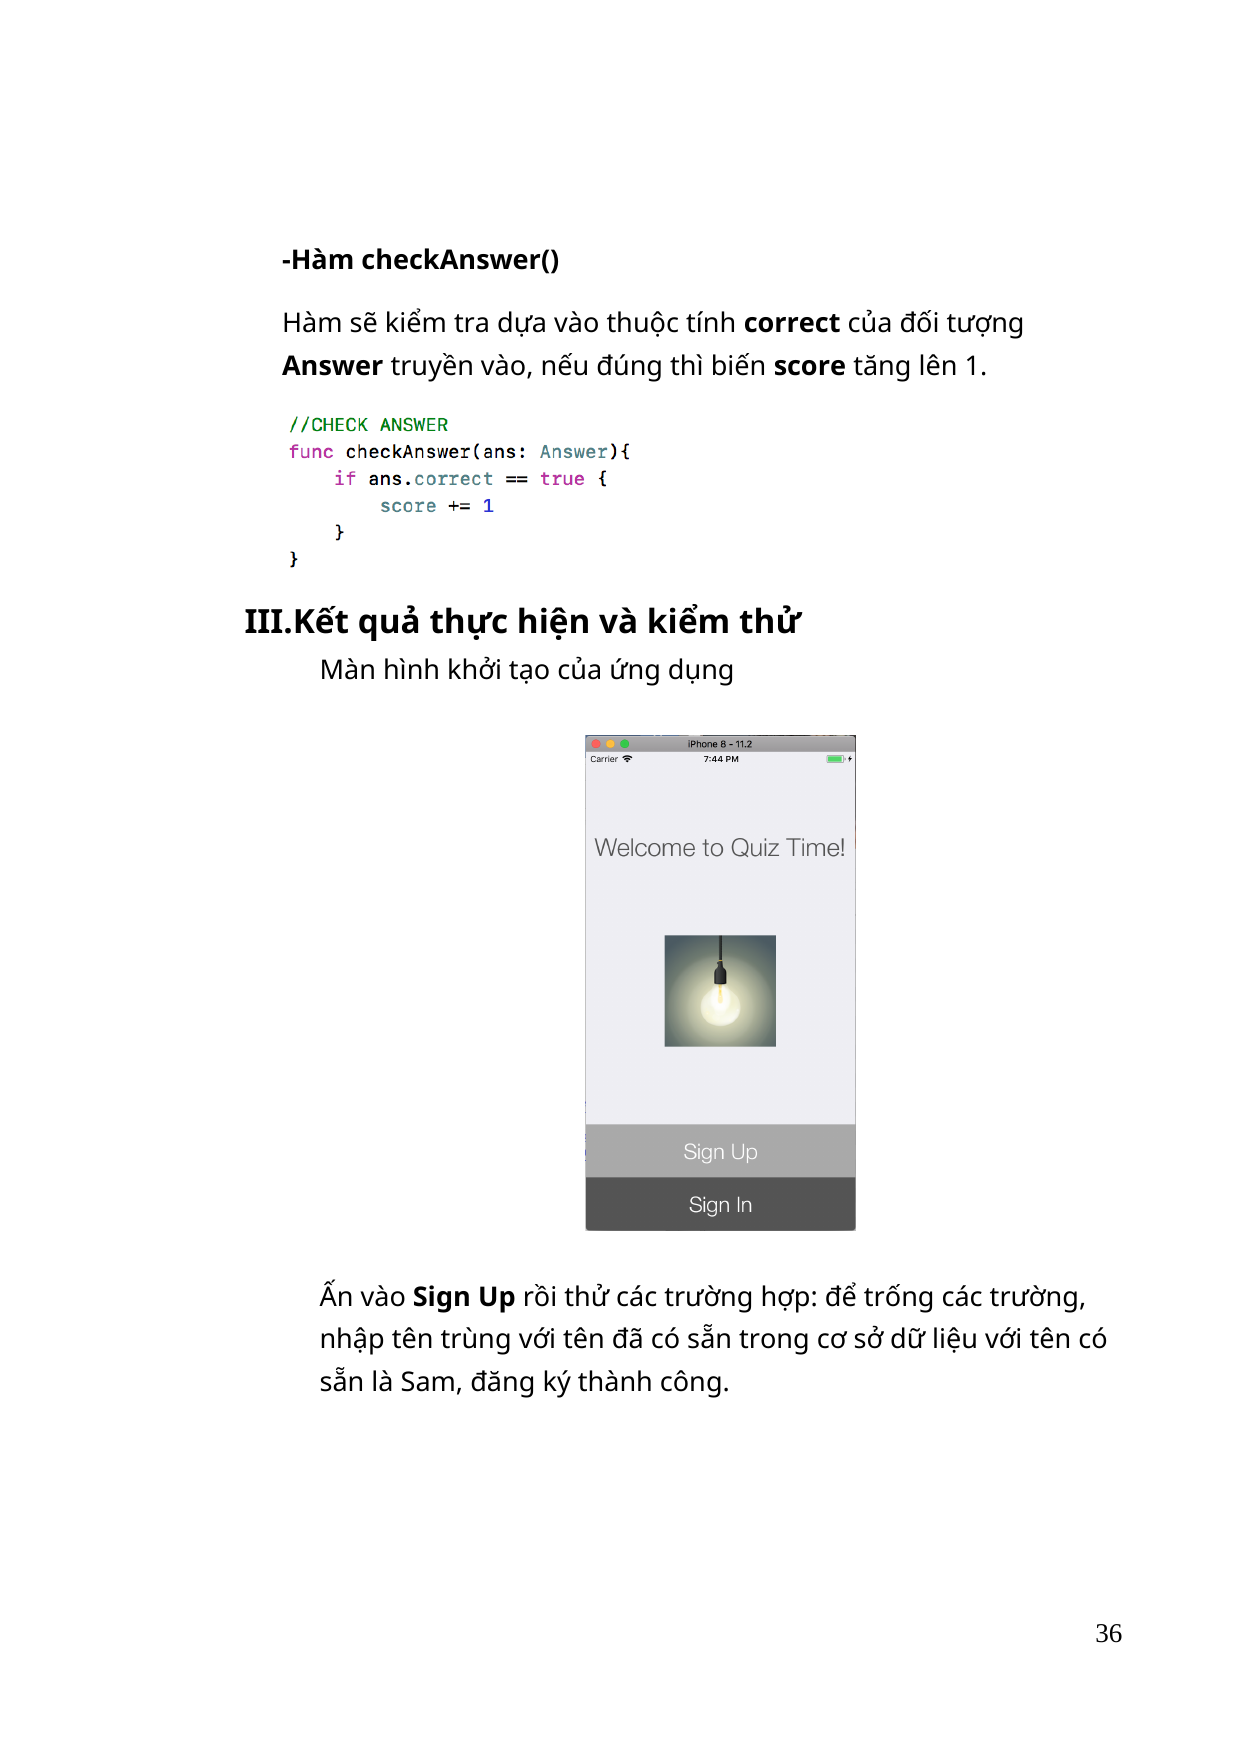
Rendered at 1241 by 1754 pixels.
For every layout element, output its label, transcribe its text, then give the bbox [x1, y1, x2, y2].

picture [585, 735, 856, 1231]
list Hàm sẽ kiểm tra dựa vào thuộc tính correct của đối tượng Answer truyền vào, nếu đúng thì biến score tăng lên 1. [282, 304, 1122, 383]
picture [281, 409, 637, 574]
list III.Kết quả thực hiện và kiểm thử [244, 598, 1122, 643]
list Màn hình khởi tạo của ứng dụng [319, 650, 1122, 687]
list Ấn vào Sign Up rồi thử các trường hợp: để trống các trường, nhập tên trùng với tên đã có sẵn trong cơ sở dữ liệu với tên có sẵn là Sam, đăng ký thành công. [319, 1277, 1122, 1399]
list -Hàm checkAnswer() [282, 240, 1122, 277]
